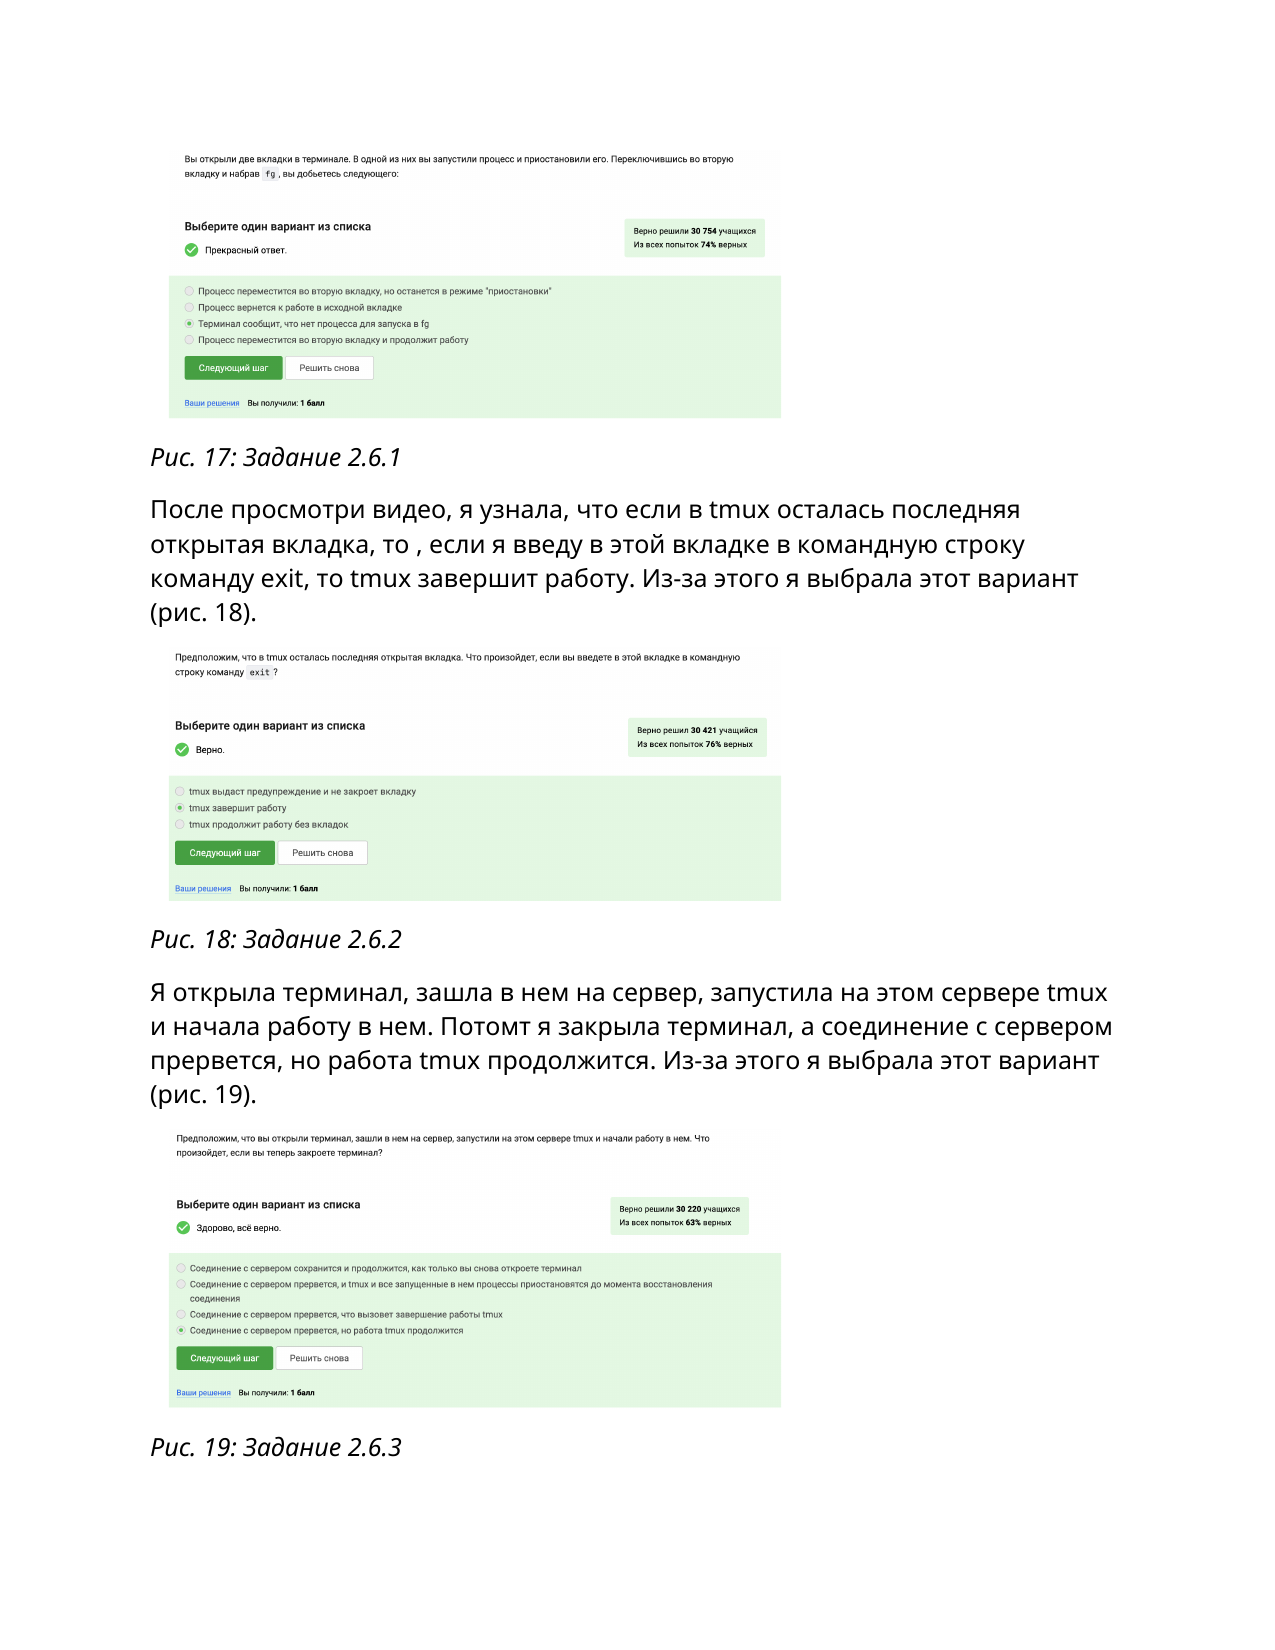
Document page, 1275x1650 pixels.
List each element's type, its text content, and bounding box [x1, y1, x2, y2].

text Рис. 18: Задание 2.6.2 [150, 922, 1125, 956]
text Я открыла терминал, зашла в нем на сервер, запустила на этом сервере tmux и начала работу в нем. Потомт я закрыла терминал, а соединение с сервером прервется, но работа tmux продолжится. Из-за этого я выбрала этот вариант (рис. 19). [150, 974, 1125, 1111]
picture [168, 150, 782, 419]
text После просмотри видео, я узнала, что если в tmux осталась последняя открытая вкладка, то , если я введу в этой вкладке в командную строку команду exit, то tmux завершит работу. Из-за этого я выбрала этот вариант (рис. 18). [150, 492, 1125, 628]
picture [168, 647, 782, 901]
picture [168, 1129, 782, 1409]
text Рис. 17: Задание 2.6.1 [150, 439, 1125, 473]
text Рис. 19: Задание 2.6.3 [150, 1430, 1125, 1464]
